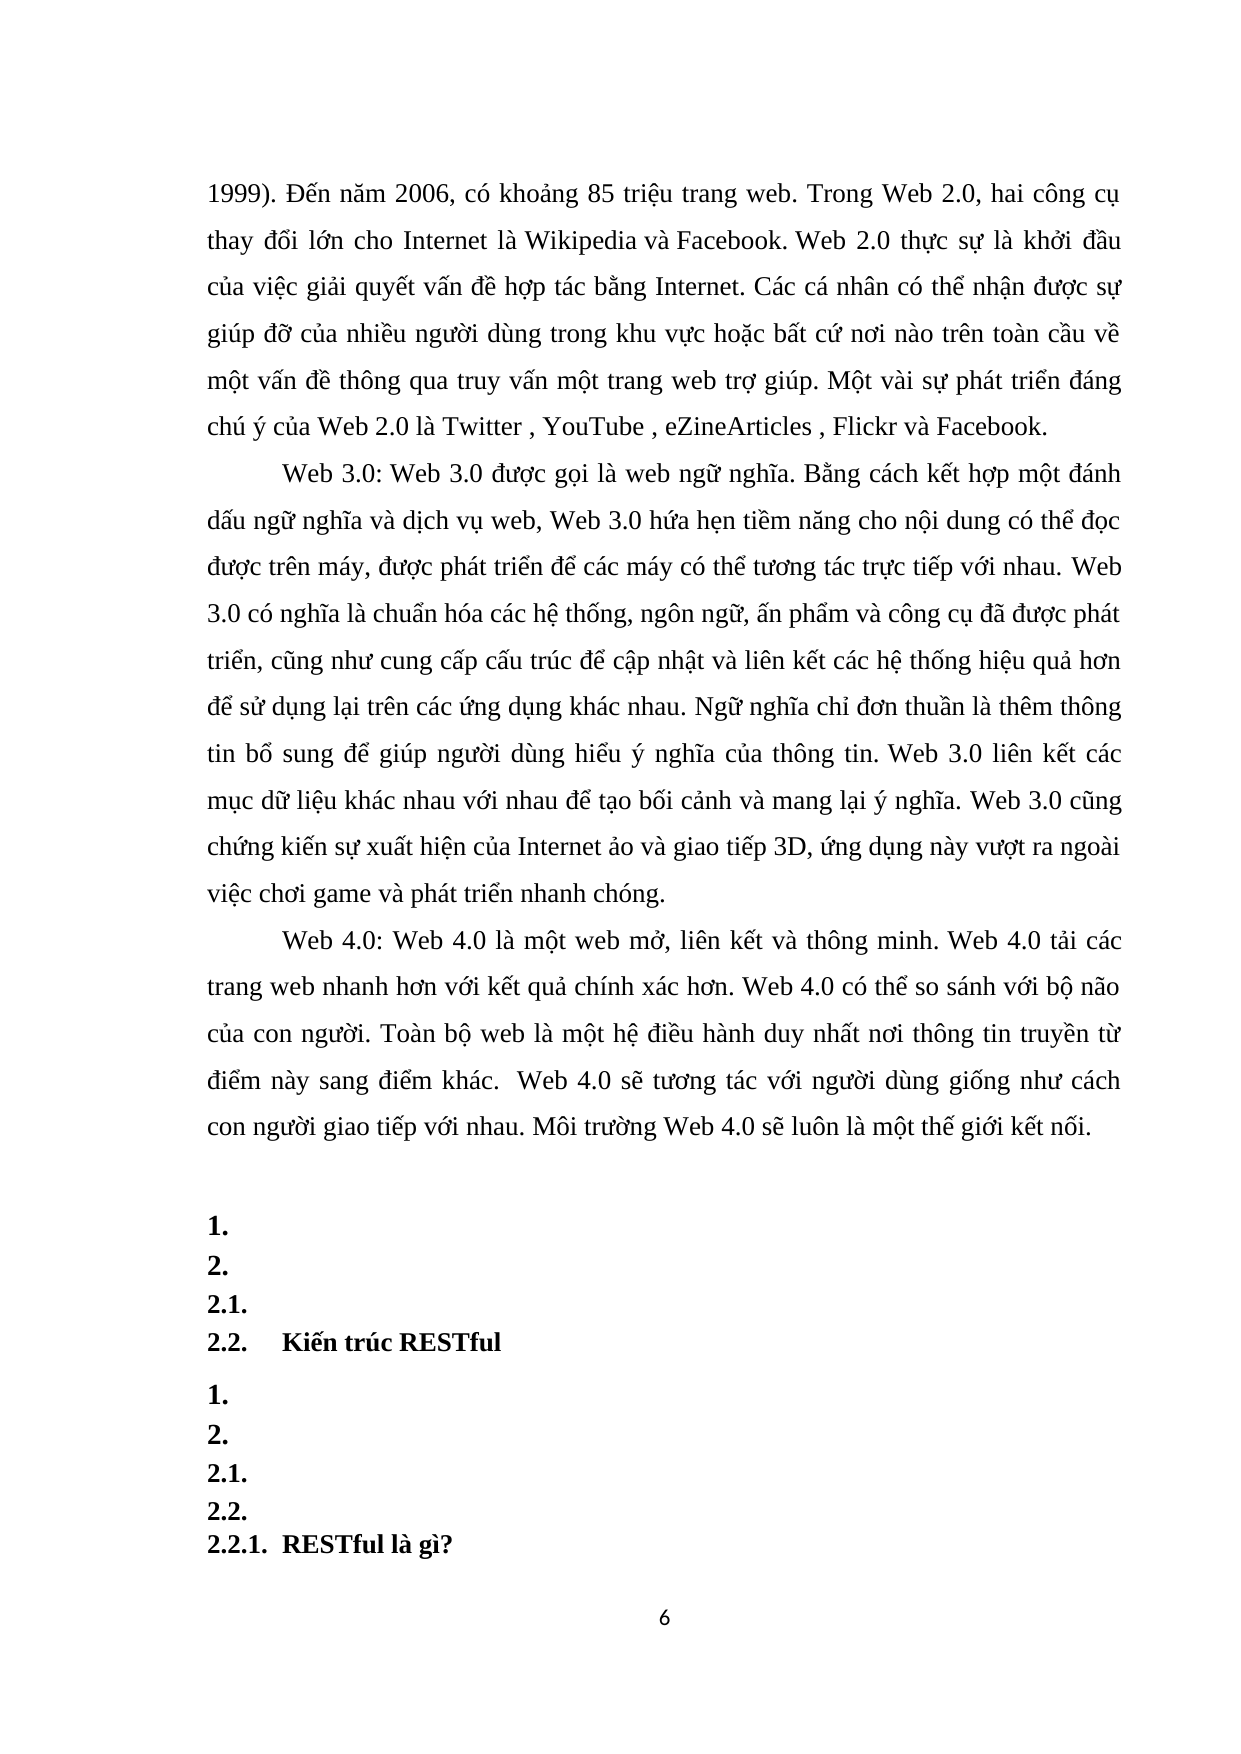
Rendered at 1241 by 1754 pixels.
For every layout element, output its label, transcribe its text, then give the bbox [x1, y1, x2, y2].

text Web 3.0: Web 3.0 được gọi là web ngữ nghĩa. Bằng cách kết hợp một đánh dấu ngữ nghĩa và dịch vụ web, Web 3.0 hứa hẹn tiềm năng cho nội dung có thể đọc được trên máy, được phát triển để các máy có thể tương tác trực tiếp với nhau. Web 3.0 có nghĩa là chuẩn hóa các hệ thống, ngôn ngữ, ấn phẩm và công cụ đã được phát triển, cũng như cung cấp cấu trúc để cập nhật và liên kết các hệ thống hiệu quả hơn để sử dụng lại trên các ứng dụng khác nhau. Ngữ nghĩa chỉ đơn thuần là thêm thông tin bổ sung để giúp người dùng hiểu ý nghĩa của thông tin. Web 3.0 liên kết các mục dữ liệu khác nhau với nhau để tạo bối cảnh và mang lại ý nghĩa. Web 3.0 cũng chứng kiến ​​sự xuất hiện của Internet ảo và giao tiếp 3D, ứng dụng này vượt ra ngoài việc chơi game và phát triển nhanh chóng. [207, 457, 1122, 908]
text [207, 177, 1122, 442]
text Web 4.0: Web 4.0 là một web mở, liên kết và thông minh. Web 4.0 tải các trang web nhanh hơn với kết quả chính xác hơn. Web 4.0 có thể so sánh với bộ não của con người. Toàn bộ web là một hệ điều hành duy nhất nơi thông tin truyền từ điểm này sang điểm khác. Web 4.0 sẽ tương tác với người dùng giống như cách con người giao tiếp với nhau. Môi trường Web 4.0 sẽ luôn là một thế giới kết nối. [207, 924, 1122, 1142]
subtitle Kiến trúc RESTful [207, 1326, 1122, 1357]
list RESTful là gì? [207, 1528, 1122, 1559]
